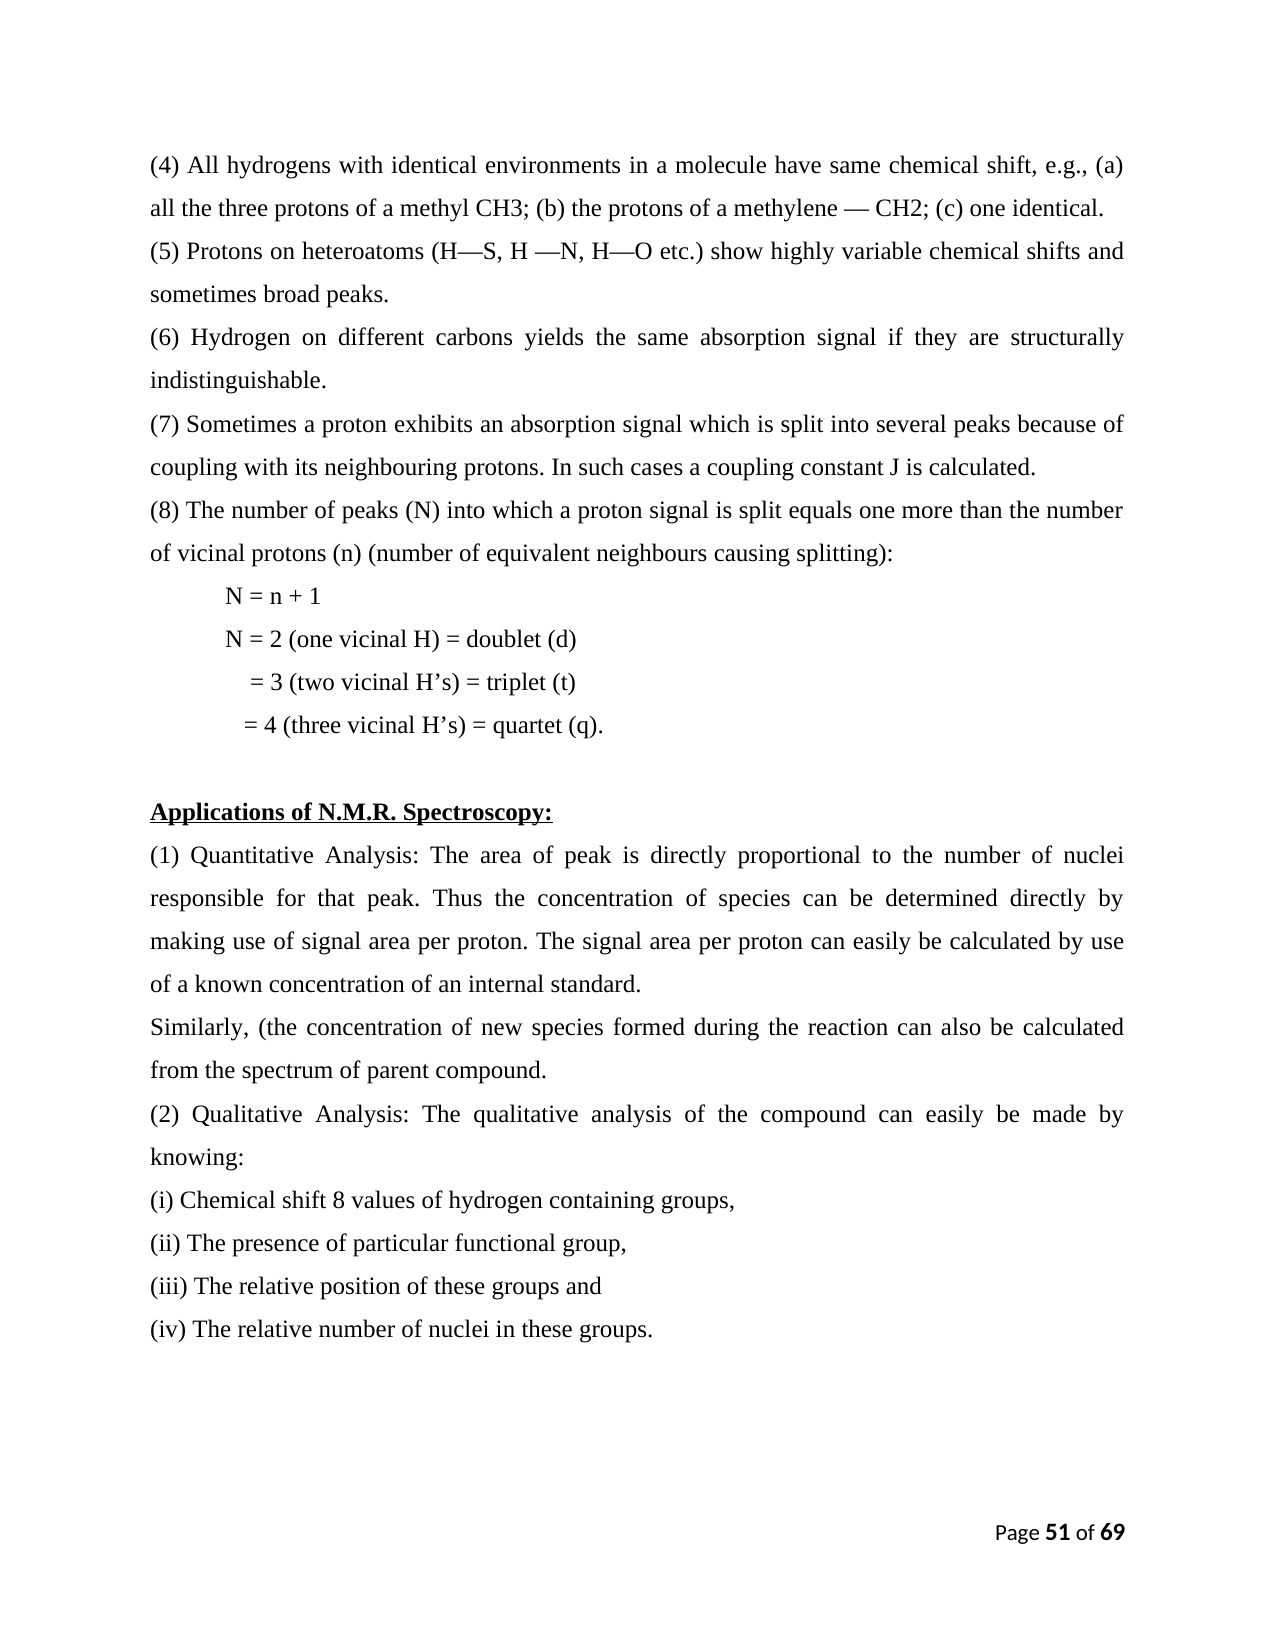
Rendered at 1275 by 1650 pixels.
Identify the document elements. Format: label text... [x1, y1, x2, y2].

text (ii) The presence of particular functional group, [150, 1228, 1125, 1257]
text (8) The number of peaks (N) into which a proton signal is split equals one more than the number of vicinal protons (n) (number of equivalent neighbours causing splitting): [150, 495, 1125, 567]
text = 3 (two vicinal H’s) = triplet (t) [150, 667, 1125, 696]
text (7) Sometimes a proton exhibits an absorption signal which is split into several peaks because of coupling with its neighbouring protons. In such cases a coupling constant J is calculated. [150, 409, 1125, 481]
text (iii) The relative position of these groups and [150, 1271, 1125, 1300]
text Similarly, (the concentration of new species formed during the reaction can also be calculated from the spectrum of parent compound. [150, 1012, 1125, 1084]
text Applications of N.M.R. Spectroscopy: [150, 797, 1125, 826]
text (2) Qualitative Analysis: The qualitative analysis of the compound can easily be made by knowing: [150, 1099, 1125, 1171]
text = 4 (three vicinal H’s) = quartet (q). [150, 711, 1125, 739]
text (i) Chemical shift 8 values of hydrogen containing groups, [150, 1185, 1125, 1214]
text (4) All hydrogens with identical environments in a molecule have same chemical shift, e.g., (a) all the three protons of a methyl CH3; (b) the protons of a methylene — CH2; (c) one identical. [150, 150, 1125, 222]
text (5) Protons on heteroatoms (H—S, H —N, H—O etc.) show highly variable chemical shifts and sometimes broad peaks. [150, 236, 1125, 308]
text (6) Hydrogen on different carbons yields the same absorption signal if they are structurally indistinguishable. [150, 322, 1125, 394]
text N = n + 1 [150, 581, 1125, 610]
text N = 2 (one vicinal H) = doublet (d) [150, 624, 1125, 653]
text (iv) The relative number of nuclei in these groups. [150, 1314, 1125, 1343]
text (1) Quantitative Analysis: The area of peak is directly proportional to the number of nuclei responsible for that peak. Thus the concentration of species can be determined directly by making use of signal area per proton. The signal area per proton can easily be calculated by use of a known concentration of an internal standard. [150, 840, 1125, 998]
